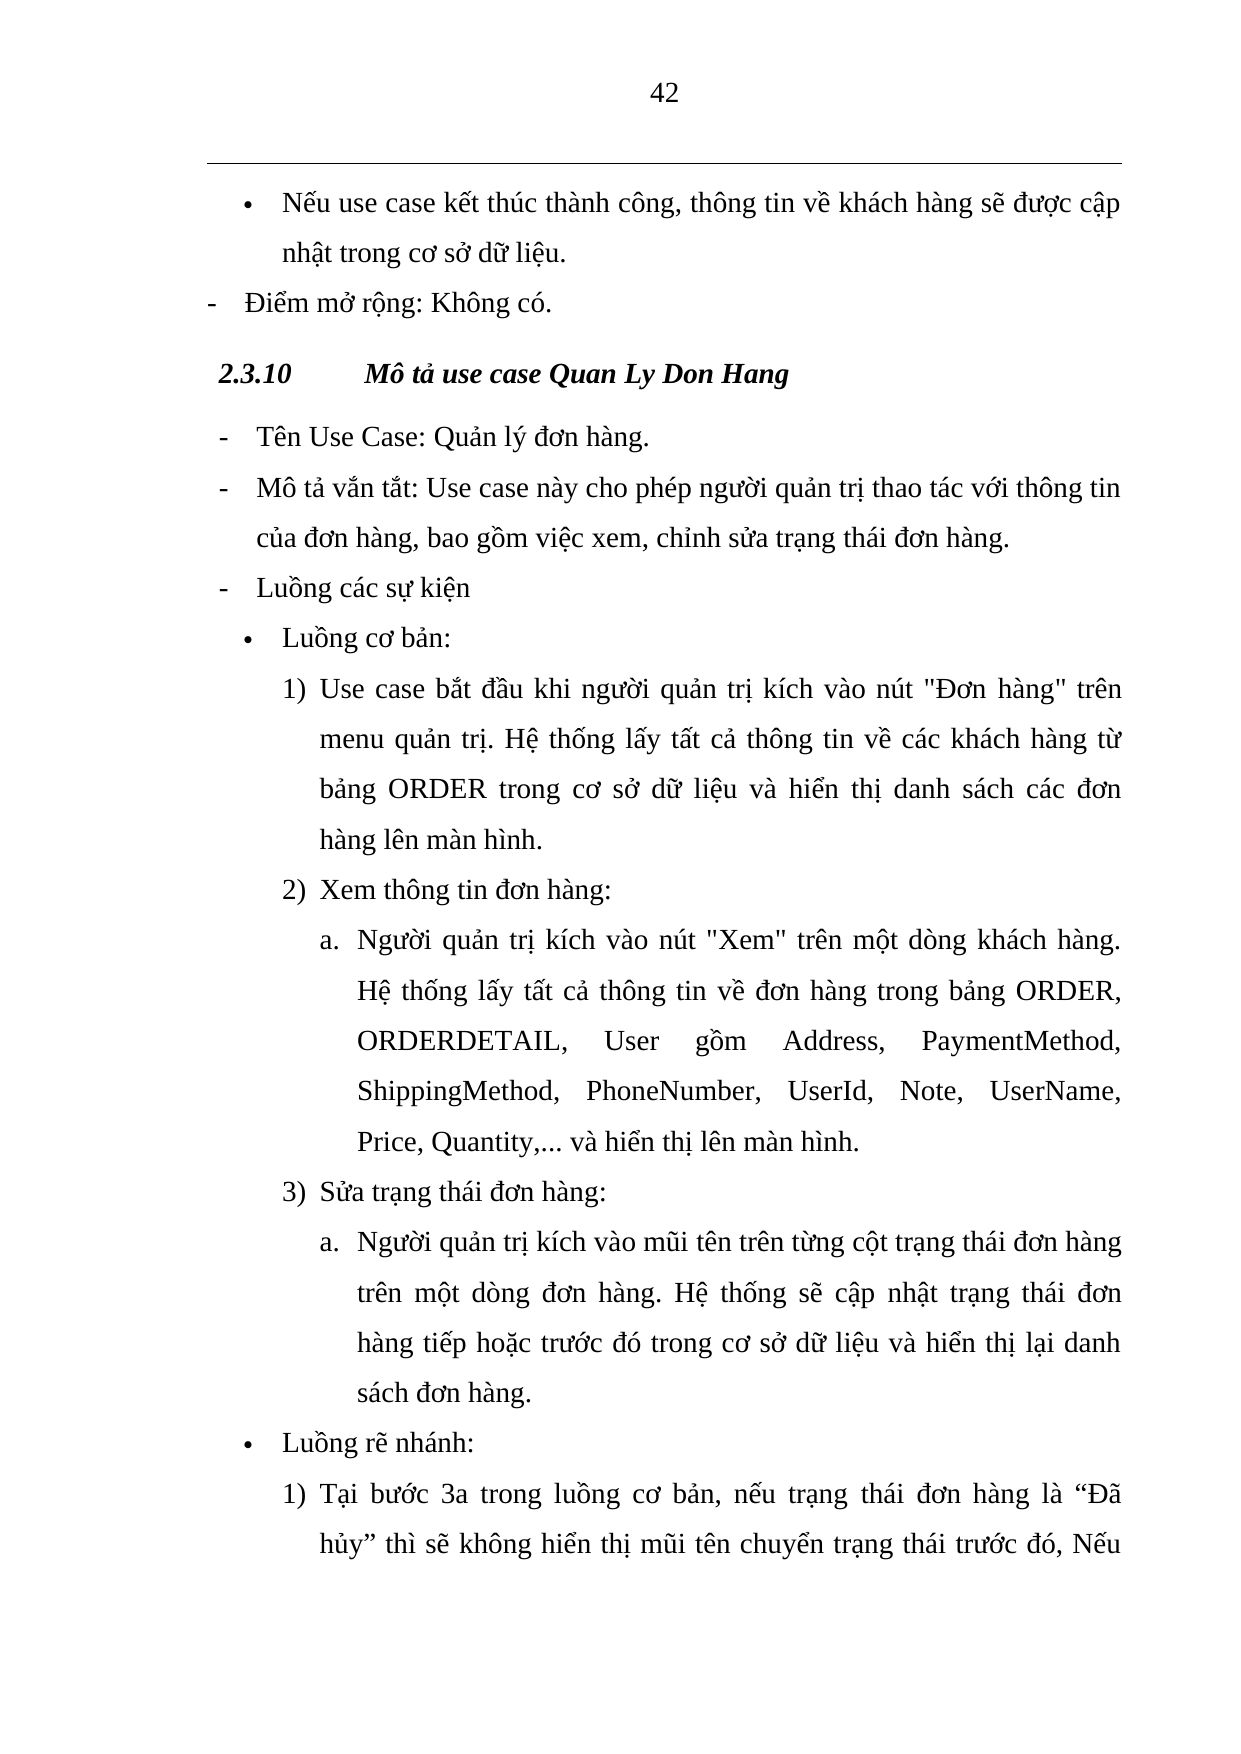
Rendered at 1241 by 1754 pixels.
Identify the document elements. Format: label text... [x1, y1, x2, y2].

list Điểm mở rộng: Không có. [207, 285, 1122, 319]
list Xem thông tin đơn hàng: [282, 872, 1122, 906]
subtitle Mô tả use case Quan Ly Don Hang [218, 357, 1122, 390]
list Tên Use Case: Quản lý đơn hàng. [218, 419, 1122, 453]
list Người quản trị kích vào mũi tên trên từng cột trạng thái đơn hàng trên một dòng đơn hàng. Hệ thống sẽ cập nhật trạng thái đơn hàng tiếp hoặc trước đó trong cơ sở dữ liệu và hiển thị lại danh sách đơn hàng. [319, 1224, 1122, 1409]
list Nếu use case kết thúc thành công, thông tin về khách hàng sẽ được cập nhật trong cơ sở dữ liệu. [244, 185, 1122, 269]
list Sửa trạng thái đơn hàng: [282, 1174, 1122, 1208]
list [282, 1476, 1122, 1560]
list Luồng cơ bản: [244, 621, 1122, 654]
list Luồng rẽ nhánh: [244, 1426, 1122, 1459]
list Mô tả vắn tắt: Use case này cho phép người quản trị thao tác với thông tin của đơn hàng, bao gồm việc xem, chỉnh sửa trạng thái đơn hàng. [218, 470, 1122, 553]
list Người quản trị kích vào nút "Xem" trên một dòng khách hàng. Hệ thống lấy tất cả thông tin về đơn hàng trong bảng ORDER, ORDERDETAIL, User gồm Address, PaymentMethod, ShippingMethod, PhoneNumber, UserId, Note, UserName, Price, Quantity,... và hiển thị lên màn hình. [319, 922, 1122, 1157]
list Use case bắt đầu khi người quản trị kích vào nút "Đơn hàng" trên menu quản trị. Hệ thống lấy tất cả thông tin về các khách hàng từ bảng ORDER trong cơ sở dữ liệu và hiển thị danh sách các đơn hàng lên màn hình. [282, 671, 1122, 855]
list Luồng các sự kiện [218, 570, 1122, 604]
